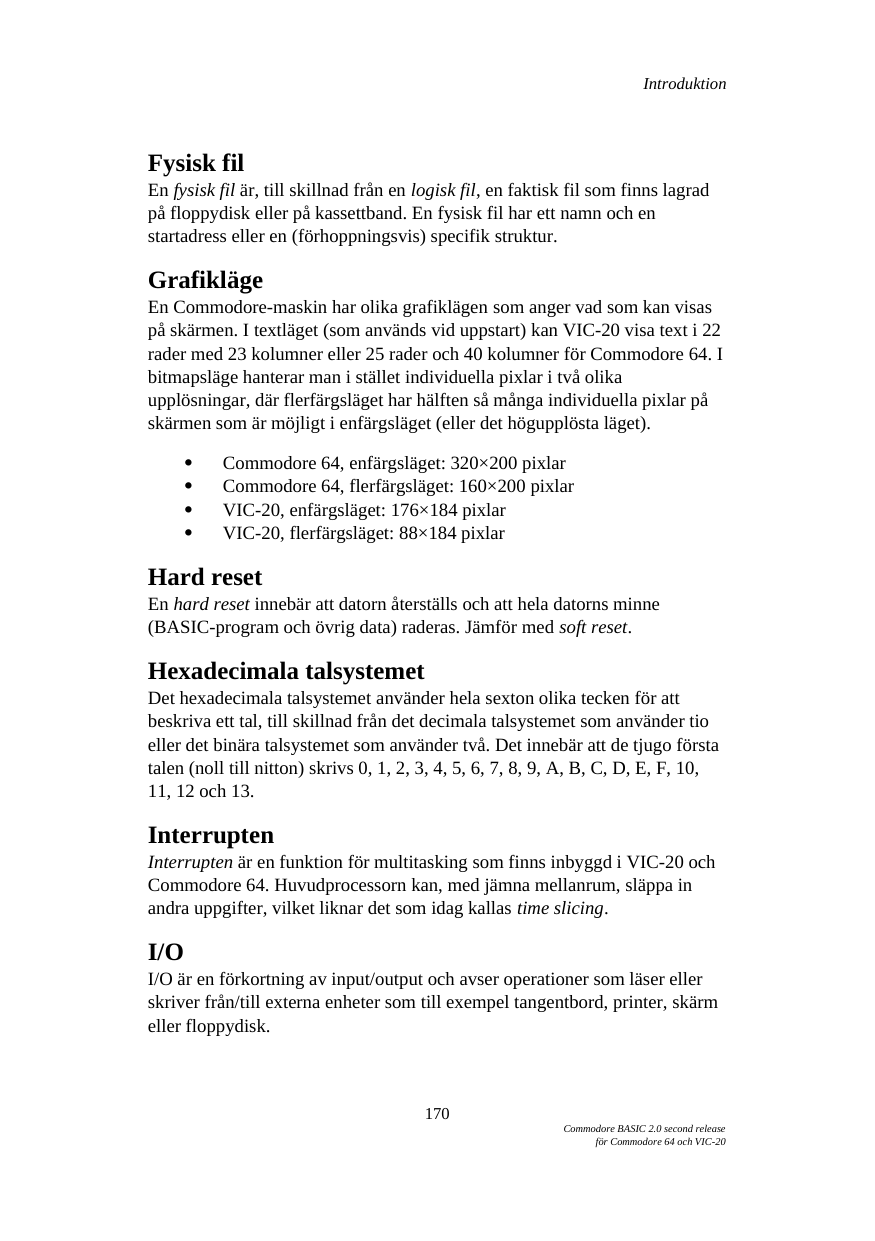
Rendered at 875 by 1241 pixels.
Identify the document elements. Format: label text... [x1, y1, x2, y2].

list VIC-20, enfärgsläget: 176×184 pixlar [185, 499, 726, 520]
text I/O är en förkortning av input/output och avser operationer som läser eller skriver från/till externa enheter som till exempel tangentbord, printer, skärm eller floppydisk. [148, 968, 726, 1036]
subtitle Hard reset [148, 562, 726, 591]
subtitle I/O [148, 937, 726, 966]
text En fysisk fil är, till skillnad från en logisk fil, en faktisk fil som finns lagrad på floppydisk eller på kassettband. En fysisk fil har ett namn och en startadress eller en (förhoppningsvis) specifik struktur. [148, 179, 726, 247]
subtitle Hexadecimala talsystemet [148, 656, 726, 685]
text Interrupten är en funktion för multitasking som finns inbyggd i VIC-20 och Commodore 64. Huvudprocessorn kan, med jämna mellanrum, släppa in andra uppgifter, vilket liknar det som idag kallas time slicing. [148, 851, 726, 919]
list Commodore 64, enfärgsläget: 320×200 pixlar [185, 452, 726, 474]
subtitle Fysisk fil [148, 148, 726, 176]
text En Commodore-maskin har olika grafiklägen som anger vad som kan visas på skärmen. I textläget (som används vid uppstart) kan VIC-20 visa text i 22 rader med 23 kolumner eller 25 rader och 40 kolumner för Commodore 64. I bitmapsläge hanterar man i stället individuella pixlar i två olika upplösningar, där flerfärgsläget har hälften så många individuella pixlar på skärmen som är möjligt i enfärgsläget (eller det högupplösta läget). [148, 296, 726, 434]
list VIC-20, flerfärgsläget: 88×184 pixlar [185, 522, 726, 543]
subtitle Interrupten [148, 820, 726, 848]
text Det hexadecimala talsystemet använder hela sexton olika tecken för att beskriva ett tal, till skillnad från det decimala talsystemet som använder tio eller det binära talsystemet som använder två. Det innebär att de tjugo första talen (noll till nitton) skrivs 0, 1, 2, 3, 4, 5, 6, 7, 8, 9, A, B, C, D, E, F, 10, 11, 12 och 13. [148, 687, 726, 801]
subtitle Grafikläge [148, 265, 726, 294]
text En hard reset innebär att datorn återställs och att hela datorns minne (BASIC-program och övrig data) raderas. Jämför med soft reset. [148, 593, 726, 638]
list Commodore 64, flerfärgsläget: 160×200 pixlar [185, 475, 726, 497]
